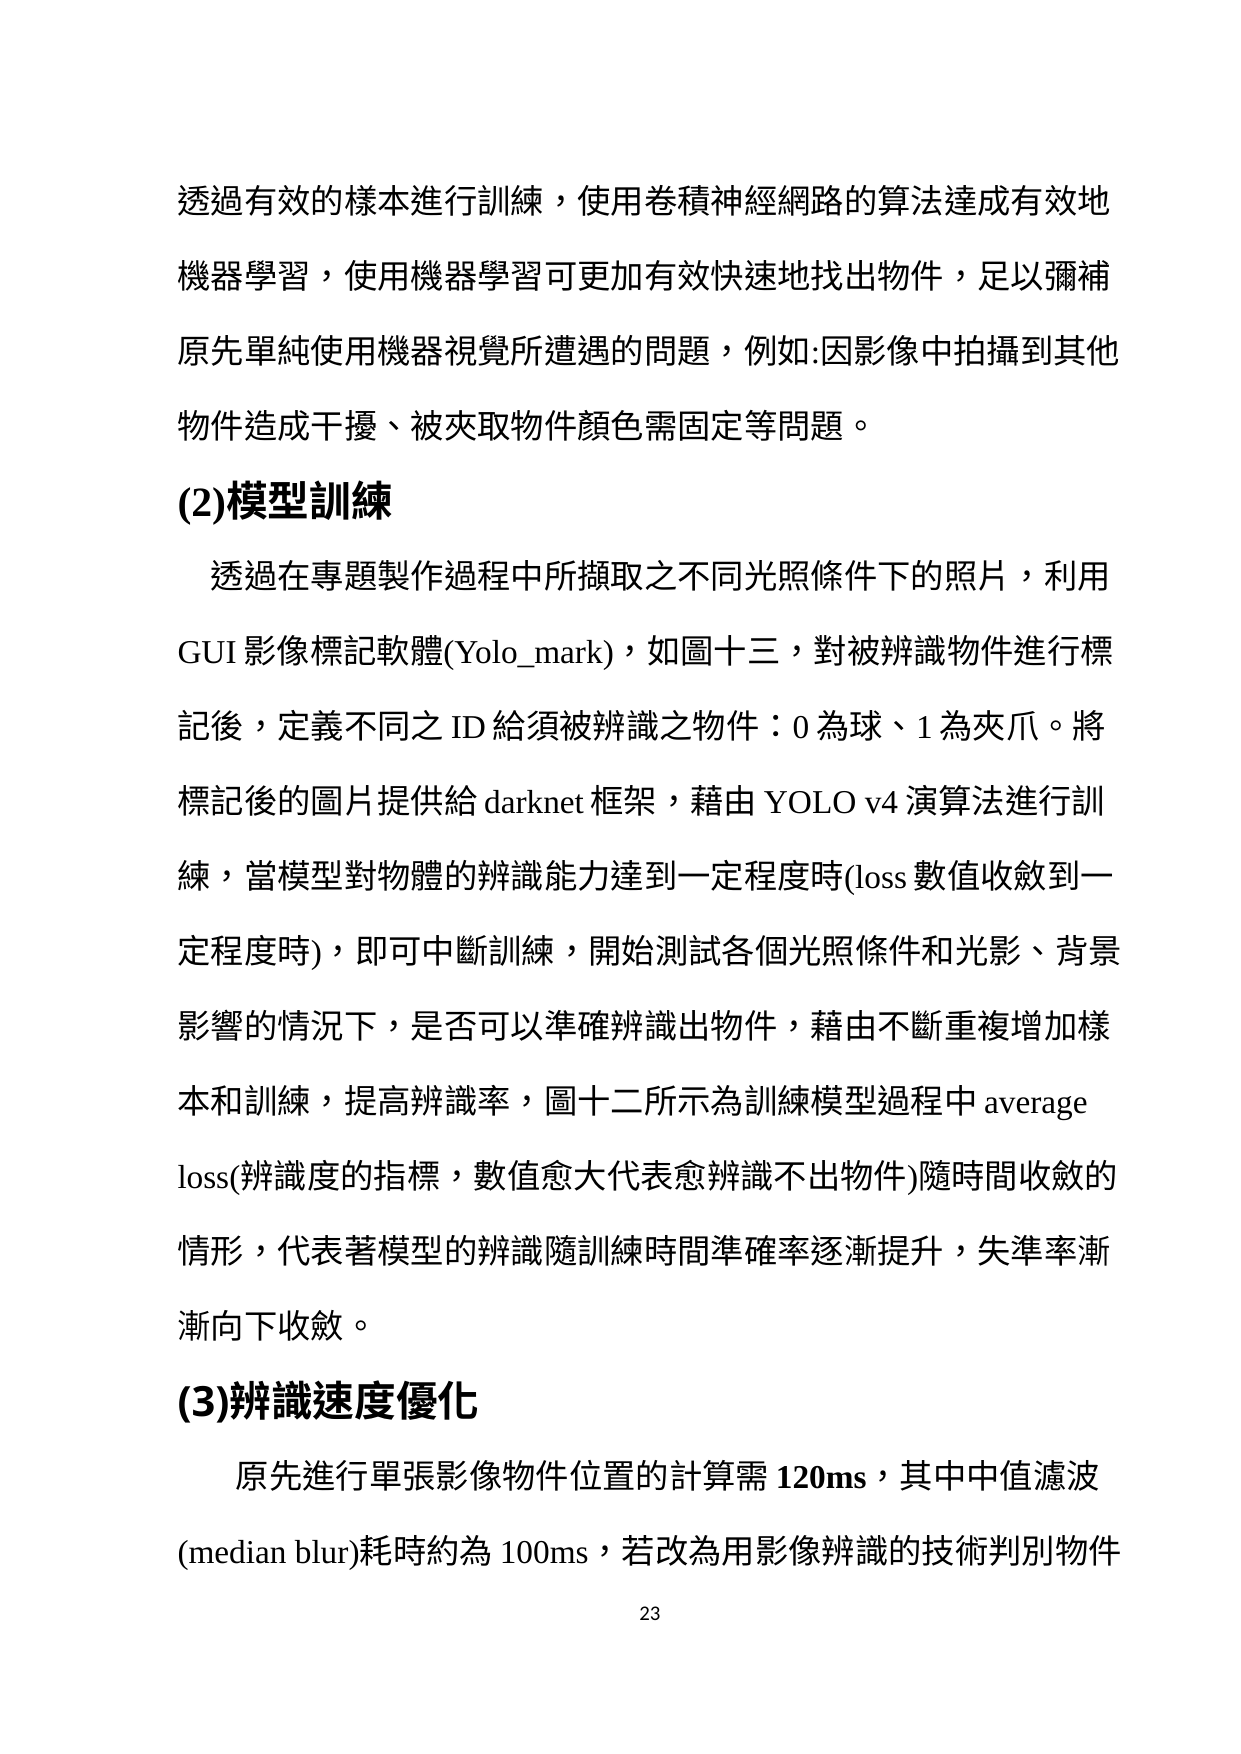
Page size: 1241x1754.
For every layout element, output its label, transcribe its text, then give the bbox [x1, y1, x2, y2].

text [177, 161, 1122, 461]
text (3)辨識速度優化 [177, 1361, 1122, 1436]
text 透過在專題製作過程中所擷取之不同光照條件下的照片，利用GUI影像標記軟體(Yolo_mark)，如圖十三，對被辨識物件進行標記後，定義不同之ID給須被辨識之物件：0為球、1為夾爪。將標記後的圖片提供給darknet框架，藉由YOLO v4演算法進行訓練，當模型對物體的辨識能力達到一定程度時(loss數值收斂到一定程度時)，即可中斷訓練，開始測試各個光照條件和光影、背景影響的情況下，是否可以準確辨識出物件，藉由不斷重複增加樣本和訓練，提高辨識率，圖十二所示為訓練模型過程中average loss(辨識度的指標，數值愈大代表愈辨識不出物件)隨時間收斂的情形，代表著模型的辨識隨訓練時間準確率逐漸提升，失準率漸漸向下收斂。 [177, 536, 1122, 1361]
text (2)模型訓練 [177, 461, 1122, 536]
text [177, 1436, 1122, 1586]
